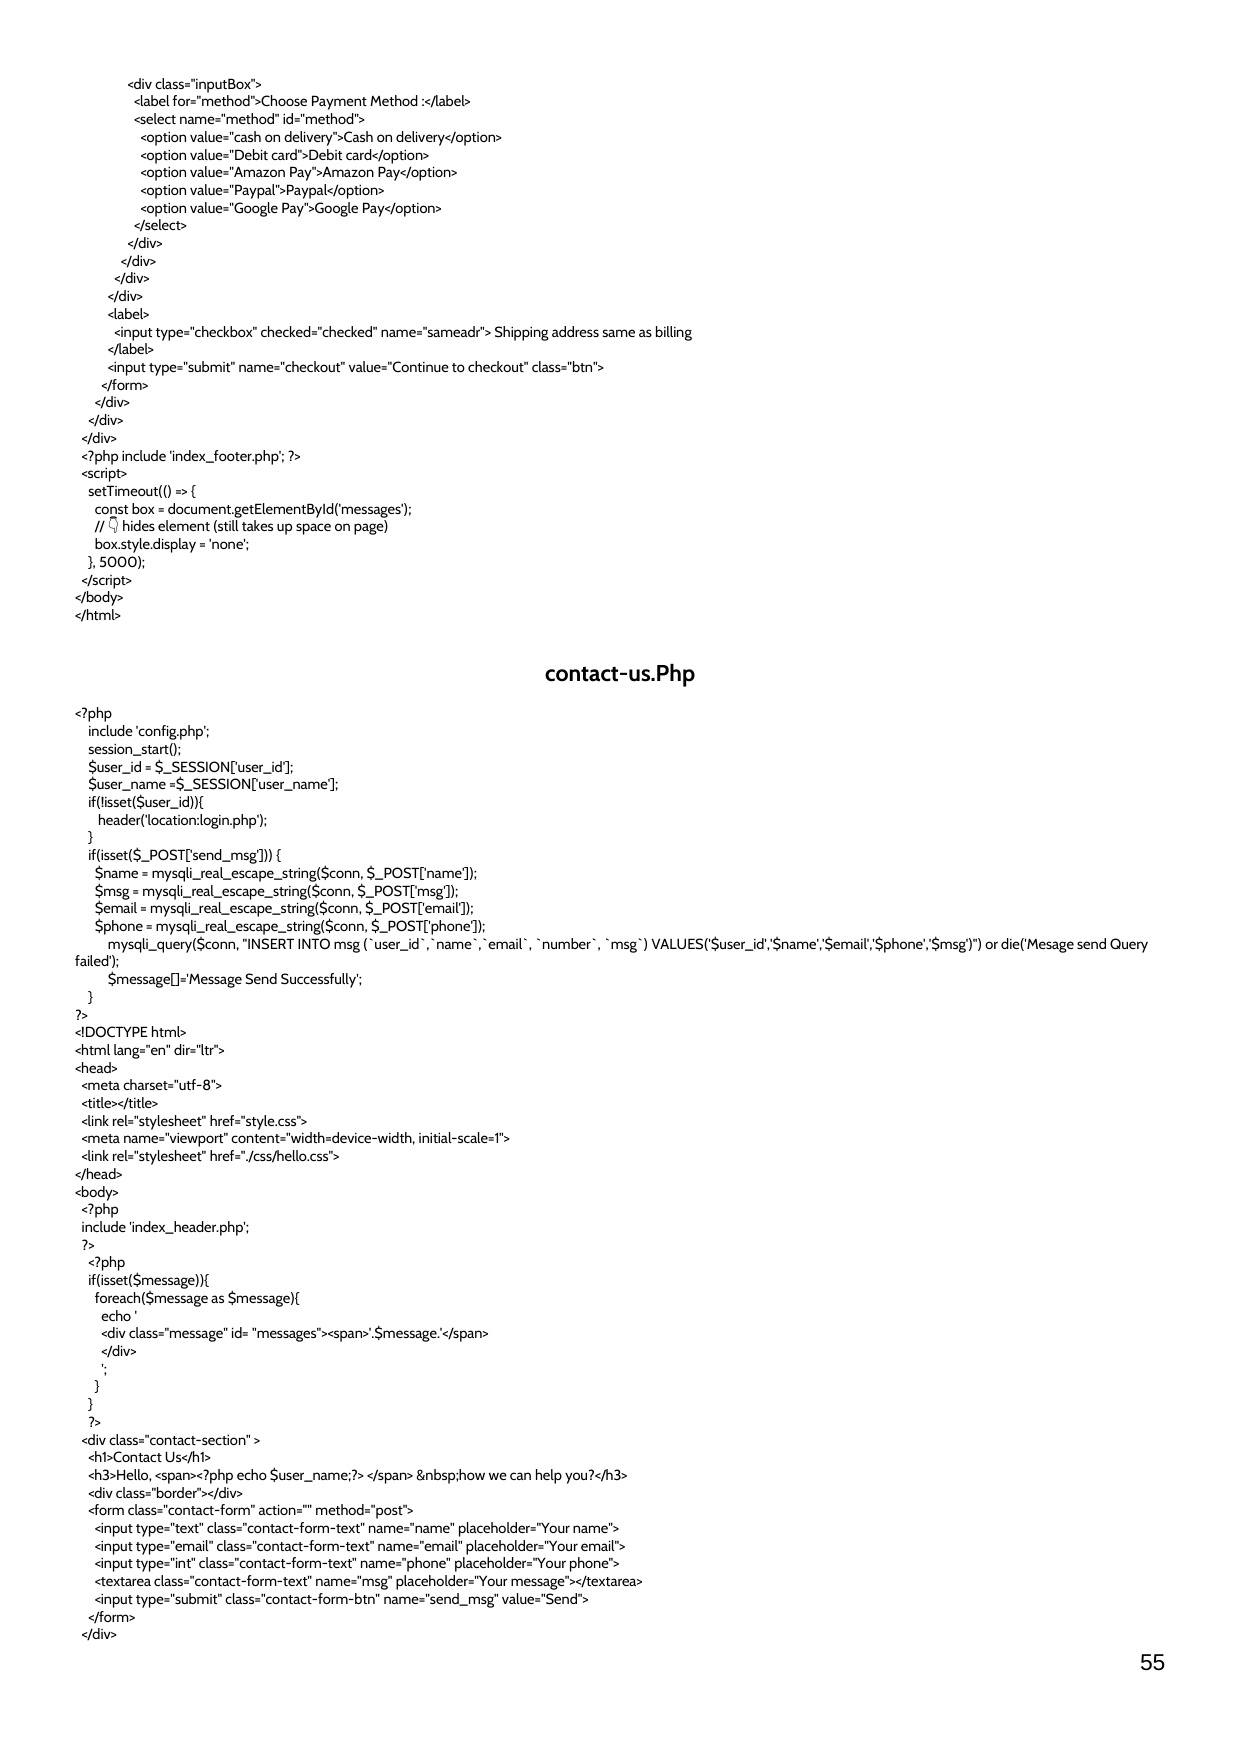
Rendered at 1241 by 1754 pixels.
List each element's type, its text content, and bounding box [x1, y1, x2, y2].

text </select> [75, 217, 1165, 234]
text header('location:login.php'); [75, 811, 1165, 829]
text <?php [75, 705, 1165, 723]
text </head> [75, 1165, 1165, 1183]
text <title></title> [75, 1094, 1165, 1112]
text foreach($message as $message){ [75, 1289, 1165, 1307]
text } [75, 988, 1165, 1006]
text </html> [75, 606, 1165, 624]
text if(isset($message)){ [75, 1272, 1165, 1289]
text </form> [75, 376, 1165, 394]
text <?php include 'index_footer.php'; ?> [75, 447, 1165, 464]
text <input type="submit" class="contact-form-btn" name="send_msg" value="Send"> [75, 1590, 1165, 1608]
text <option value="Google Pay">Google Pay</option> [75, 199, 1165, 217]
text $phone = mysqli_real_escape_string($conn, $_POST['phone']); [75, 917, 1165, 935]
text <h1>Contact Us</h1> [75, 1449, 1165, 1466]
text </div> [75, 429, 1165, 447]
text </div> [75, 1342, 1165, 1360]
text } [75, 1396, 1165, 1413]
text if(isset($_POST['send_msg'])) { [75, 847, 1165, 864]
text <meta charset="utf-8"> [75, 1077, 1165, 1094]
text </div> [75, 252, 1165, 270]
text </body> [75, 588, 1165, 606]
text <select name="method" id="method"> [75, 110, 1165, 128]
text <textarea class="contact-form-text" name="msg" placeholder="Your message"></textarea> [75, 1573, 1165, 1590]
text include 'config.php'; [75, 723, 1165, 740]
text </div> [75, 394, 1165, 411]
text $name = mysqli_real_escape_string($conn, $_POST['name']); [75, 864, 1165, 882]
text include 'index_header.php'; [75, 1218, 1165, 1236]
text </div> [75, 234, 1165, 252]
text <input type="submit" name="checkout" value="Continue to checkout" class="btn"> [75, 358, 1165, 376]
text $message[]='Message Send Successfully'; [75, 971, 1165, 988]
text } [75, 829, 1165, 847]
text }, 5000); [75, 553, 1165, 571]
text <div class="contact-section" > [75, 1431, 1165, 1449]
text $user_id = $_SESSION['user_id']; [75, 758, 1165, 776]
text </div> [75, 1626, 1165, 1643]
text <input type="int" class="contact-form-text" name="phone" placeholder="Your phone"> [75, 1555, 1165, 1573]
text <option value="Amazon Pay">Amazon Pay</option> [75, 163, 1165, 181]
text </div> [75, 287, 1165, 305]
text $email = mysqli_real_escape_string($conn, $_POST['email']); [75, 900, 1165, 917]
text contact-us.Php [75, 659, 1165, 687]
text <option value="cash on delivery">Cash on delivery</option> [75, 128, 1165, 146]
text <!DOCTYPE html> [75, 1024, 1165, 1041]
text </div> [75, 270, 1165, 287]
text <link rel="stylesheet" href="./css/hello.css"> [75, 1148, 1165, 1165]
text <html lang="en" dir="ltr"> [75, 1041, 1165, 1059]
text '; [75, 1360, 1165, 1378]
text mysqli_query($conn, "INSERT INTO msg (`user_id`,`name`,`email`, `number`, `msg`) VALUES('$user_id','$name','$email','$phone','$msg')") or die('Mesage send Query failed'); [75, 935, 1165, 971]
text </label> [75, 341, 1165, 358]
text $msg = mysqli_real_escape_string($conn, $_POST['msg']); [75, 882, 1165, 900]
text <label> [75, 305, 1165, 323]
text <input type="text" class="contact-form-text" name="name" placeholder="Your name"> [75, 1519, 1165, 1537]
text <input type="email" class="contact-form-text" name="email" placeholder="Your email"> [75, 1537, 1165, 1555]
text // 👇️ hides element (still takes up space on page) [75, 518, 1165, 535]
text setTimeout(() => { [75, 482, 1165, 500]
text <input type="checkbox" checked="checked" name="sameadr"> Shipping address same as billing [75, 323, 1165, 341]
text </div> [75, 411, 1165, 429]
text <?php [75, 1201, 1165, 1218]
text echo ' [75, 1307, 1165, 1325]
text session_start(); [75, 740, 1165, 758]
text <option value="Paypal">Paypal</option> [75, 181, 1165, 199]
text box.style.display = 'none'; [75, 535, 1165, 553]
text <?php [75, 1254, 1165, 1272]
text <div class="inputBox"> [75, 75, 1165, 93]
text </form> [75, 1608, 1165, 1626]
text ?> [75, 1006, 1165, 1024]
text <option value="Debit card">Debit card</option> [75, 146, 1165, 163]
text <form class="contact-form" action="" method="post"> [75, 1502, 1165, 1519]
text <h3>Hello, <span><?php echo $user_name;?> </span> &nbsp;how we can help you?</h3> [75, 1466, 1165, 1484]
text <div class="message" id= "messages"><span>'.$message.'</span> [75, 1325, 1165, 1342]
text $user_name =$_SESSION['user_name']; [75, 776, 1165, 793]
text const box = document.getElementById('messages'); [75, 500, 1165, 518]
text <meta name="viewport" content="width=device-width, initial-scale=1"> [75, 1130, 1165, 1148]
text <script> [75, 464, 1165, 482]
text if(!isset($user_id)){ [75, 793, 1165, 811]
text <link rel="stylesheet" href="style.css"> [75, 1112, 1165, 1130]
text } [75, 1378, 1165, 1396]
text <body> [75, 1183, 1165, 1201]
text ?> [75, 1413, 1165, 1431]
text <head> [75, 1059, 1165, 1077]
text <div class="border"></div> [75, 1484, 1165, 1502]
text </script> [75, 571, 1165, 588]
text <label for="method">Choose Payment Method :</label> [75, 93, 1165, 110]
text ?> [75, 1236, 1165, 1254]
